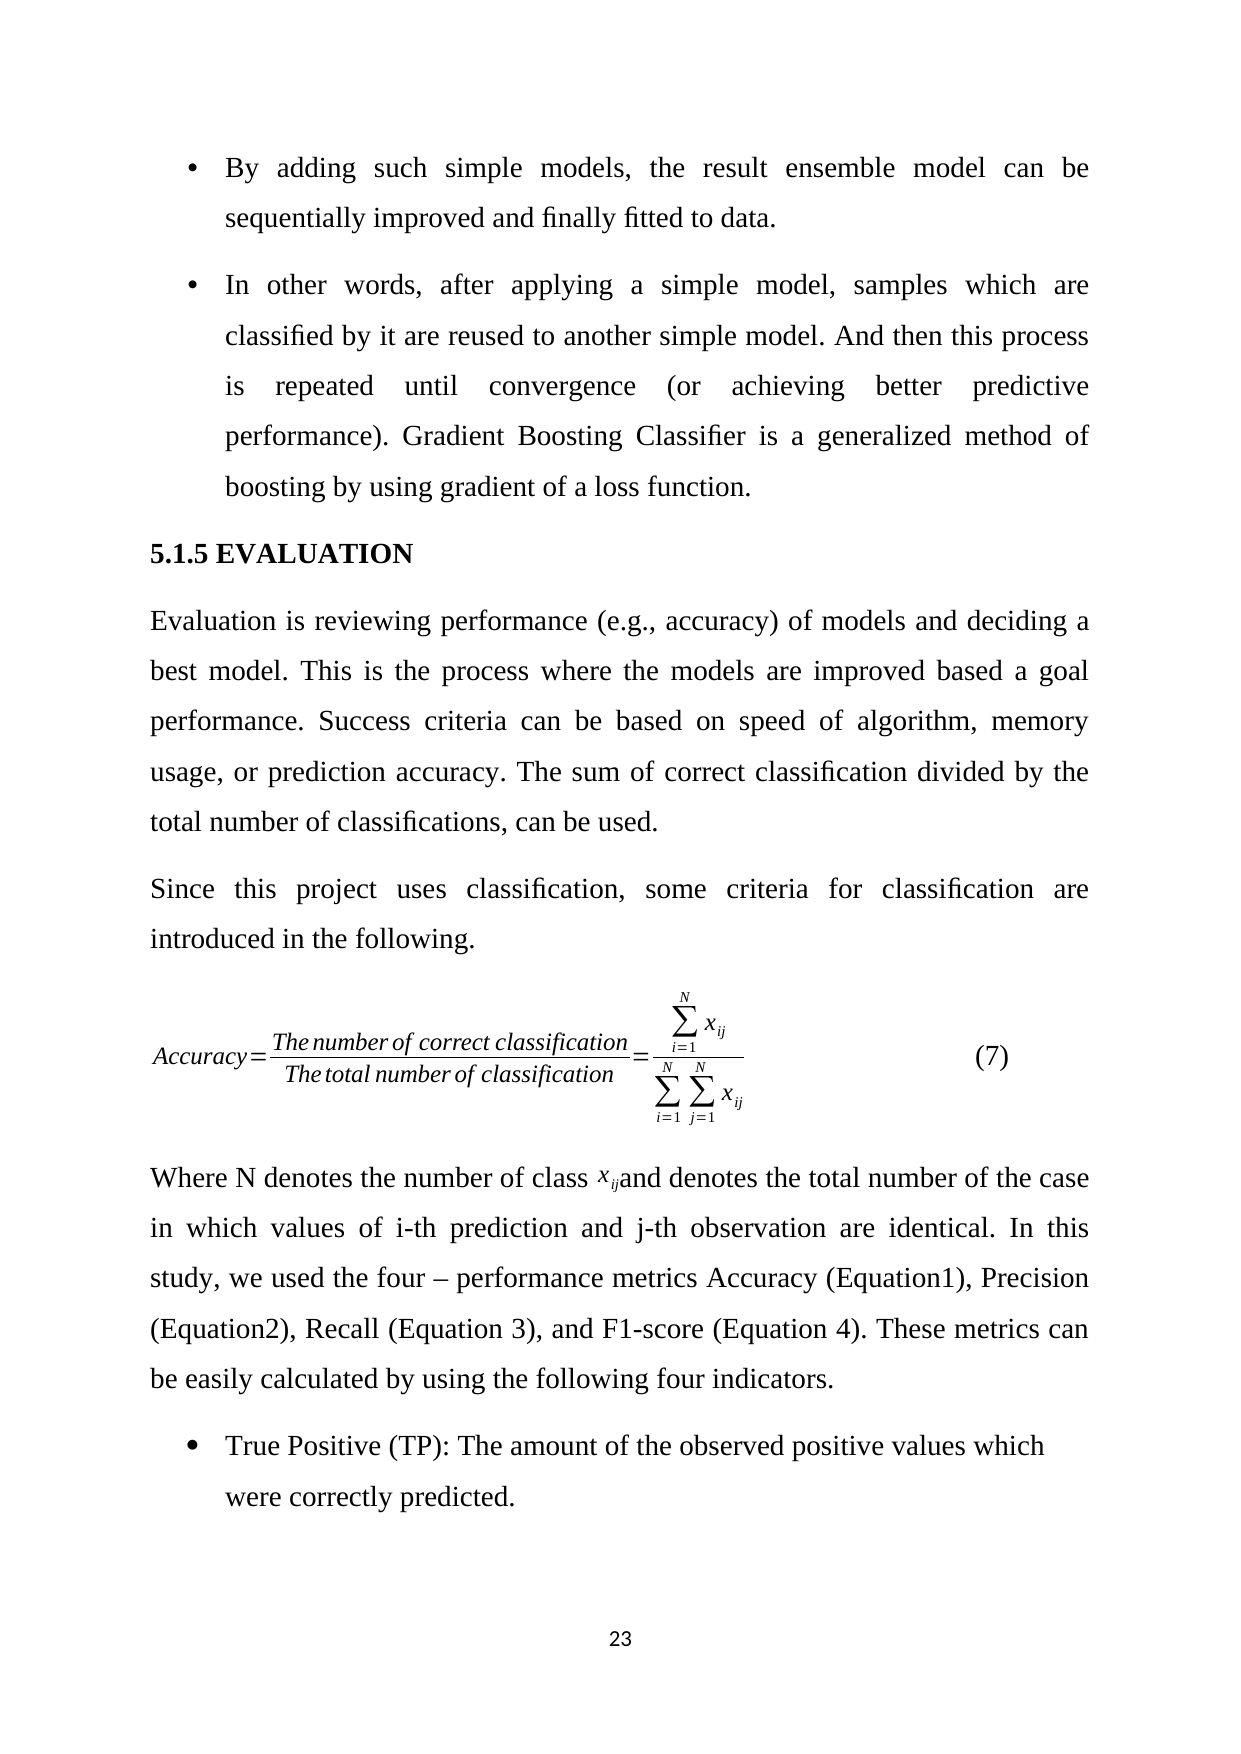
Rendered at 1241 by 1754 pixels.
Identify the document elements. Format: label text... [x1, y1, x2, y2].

text 5.1.5 EVALUATION [150, 536, 1090, 569]
list By adding such simple models, the result ensemble model can be sequentially improved and ﬁnally ﬁtted to data. [187, 150, 1090, 234]
list In other words, after applying a simple model, samples which are classiﬁed by it are reused to another simple model. And then this process is repeated until convergence (or achieving better predictive performance). Gradient Boosting Classiﬁer is a generalized method of boosting by using gradient of a loss function. [187, 267, 1090, 502]
list True Positive (TP): The amount of the observed positive values which were correctly predicted. [187, 1428, 1090, 1512]
text (7) [150, 988, 1090, 1127]
text Where N denotes the number of class and denotes the total number of the case in which values of i-th prediction and j-th observation are identical. In this study, we used the four – performance metrics Accuracy (Equation1), Precision (Equation2), Recall (Equation 3), and F1-score (Equation 4). These metrics can be easily calculated by using the following four indicators. [150, 1160, 1090, 1395]
text Since this project uses classiﬁcation, some criteria for classiﬁcation are introduced in the following. [150, 871, 1090, 955]
text Evaluation is reviewing performance (e.g., accuracy) of models and deciding a best model. This is the process where the models are improved based a goal performance. Success criteria can be based on speed of algorithm, memory usage, or prediction accuracy. The sum of correct classiﬁcation divided by the total number of classiﬁcations, can be used. [150, 603, 1090, 837]
